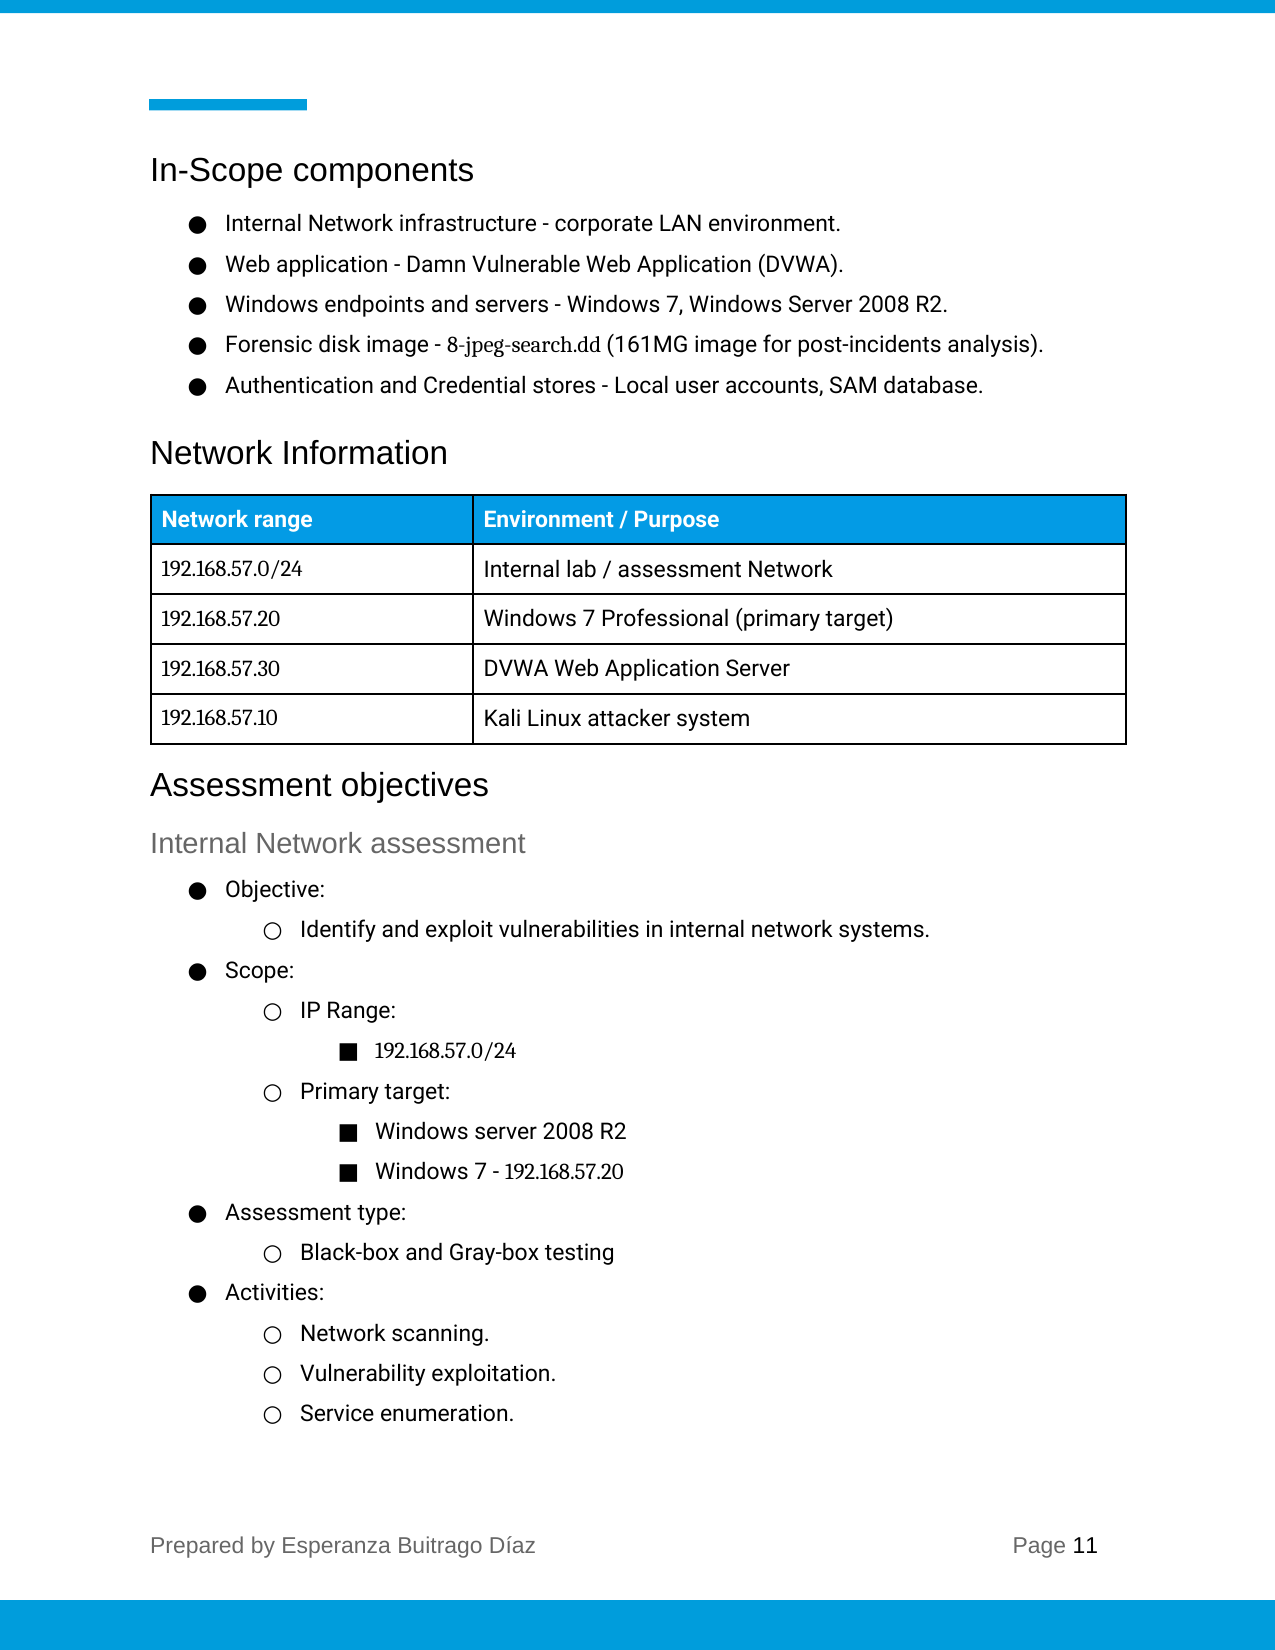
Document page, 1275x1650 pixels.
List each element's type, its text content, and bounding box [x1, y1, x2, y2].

table_cell 192.168.57.0/24 [152, 545, 472, 593]
list Windows endpoints and servers - Windows 7, Windows Server 2008 R2. [187, 291, 1125, 318]
list Windows server 2008 R2 [337, 1118, 1125, 1145]
list Primary target: [262, 1078, 1125, 1105]
list Network scanning. [262, 1320, 1125, 1347]
table_cell Windows 7 Professional (primary target) [474, 595, 1125, 643]
list IP Range: [262, 997, 1125, 1024]
list Identify and exploit vulnerabilities in internal network systems. [262, 917, 1125, 943]
list Scope: [187, 957, 1125, 984]
subtitle Network Information [150, 433, 1125, 471]
subtitle Internal Network assessment [150, 826, 1125, 859]
table_cell 192.168.57.30 [152, 645, 472, 693]
table_cell Internal lab / assessment Network [474, 545, 1125, 593]
list Authentication and Credential stores - Local user accounts, SAM database. [187, 372, 1125, 399]
table_cell 192.168.57.10 [152, 695, 472, 742]
list Objective: [187, 876, 1125, 903]
table_cell DVWA Web Application Server [474, 645, 1125, 693]
list Web application - Damn Vulnerable Web Application (DVWA). [187, 251, 1125, 278]
table_cell Kali Linux attacker system [474, 695, 1125, 742]
subtitle Assessment objectives [150, 765, 1125, 804]
list Internal Network infrastructure - corporate LAN environment. [187, 211, 1125, 237]
subtitle In-Scope components [150, 150, 1125, 188]
list Forensic disk image - 8-jpeg-search.dd (161MG image for post-incidents analysis). [187, 331, 1125, 358]
list Black-box and Gray-box testing [262, 1239, 1125, 1266]
list Assessment type: [187, 1199, 1125, 1226]
table_header Environment / Purpose [474, 496, 1125, 543]
list Activities: [187, 1279, 1125, 1306]
list Windows 7 - 192.168.57.20 [337, 1158, 1125, 1186]
table_header Network range [152, 496, 472, 543]
list Vulnerability exploitation. [262, 1360, 1125, 1387]
list 192.168.57.0/24 [337, 1037, 1125, 1064]
table_cell 192.168.57.20 [152, 595, 472, 643]
list Service enumeration. [262, 1401, 1125, 1427]
